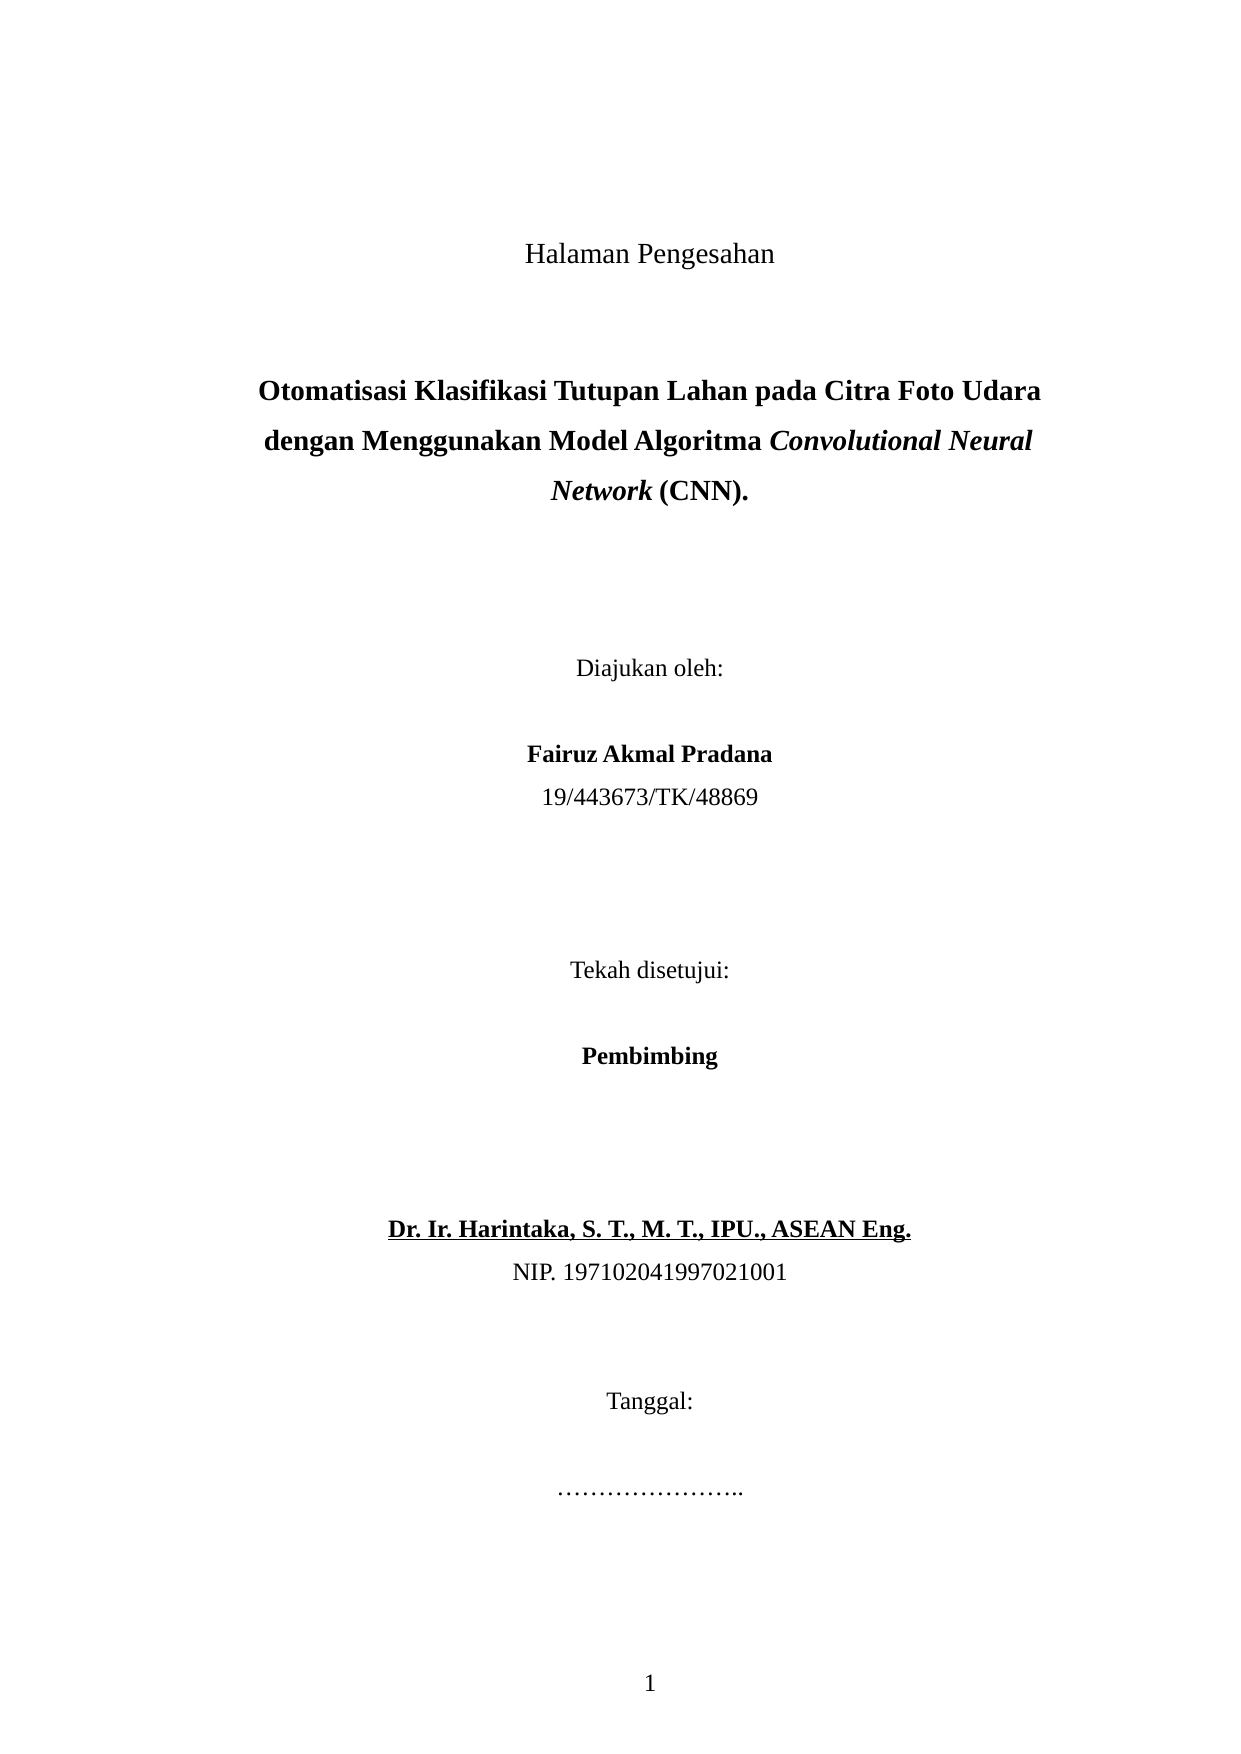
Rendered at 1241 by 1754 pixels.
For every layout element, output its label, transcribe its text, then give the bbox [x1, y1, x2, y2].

text Otomatisasi Klasifikasi Tutupan Lahan pada Citra Foto Udara dengan Menggunakan Model Algoritma Convolutional Neural Network (CNN). [236, 373, 1063, 507]
text Diajukan oleh: [236, 653, 1063, 682]
text 19/443673/TK/48869 [236, 782, 1063, 811]
text Halaman Pengesahan [236, 236, 1063, 270]
text Pembimbing [236, 1041, 1063, 1070]
text Dr. Ir. Harintaka, S. T., M. T., IPU., ASEAN Eng. [236, 1214, 1063, 1242]
text NIP. 197102041997021001 [236, 1257, 1063, 1286]
text Fairuz Akmal Pradana [236, 739, 1063, 768]
text Tekah disetujui: [236, 955, 1063, 984]
text ………………….. [236, 1472, 1063, 1501]
text Tanggal: [236, 1386, 1063, 1415]
